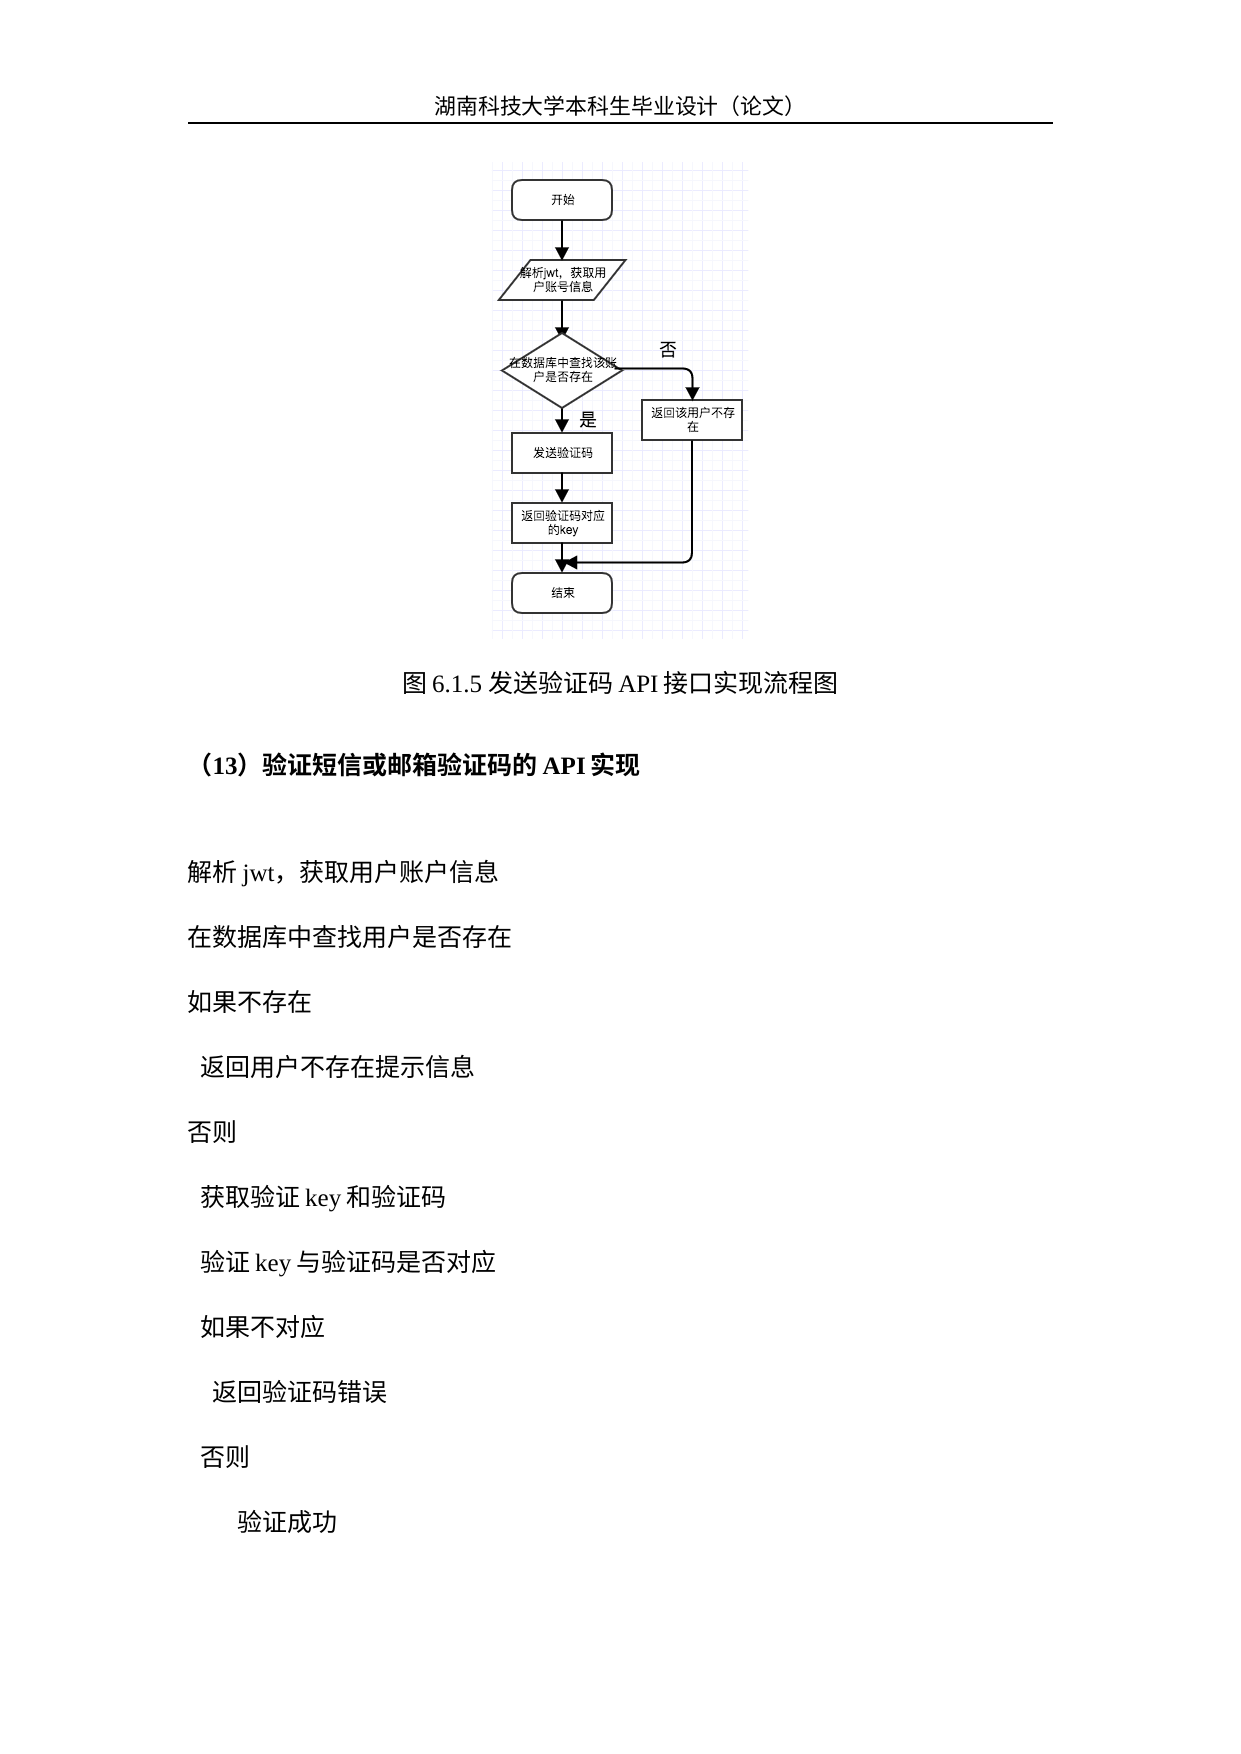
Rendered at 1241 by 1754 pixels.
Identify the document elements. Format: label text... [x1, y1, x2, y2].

text （13）验证短信或邮箱验证码的API实现 [187, 731, 1053, 796]
text 验证key与验证码是否对应 [187, 1228, 1053, 1293]
text 返回验证码错误 [187, 1358, 1053, 1423]
text 如果不对应 [187, 1293, 1053, 1358]
text 图6.1.5 发送验证码API接口实现流程图 [187, 649, 1053, 714]
picture [491, 162, 749, 639]
text 获取验证key和验证码 [187, 1163, 1053, 1228]
text 返回用户不存在提示信息 [187, 1033, 1053, 1098]
text 在数据库中查找用户是否存在 [187, 903, 1053, 968]
text 解析jwt，获取用户账户信息 [187, 838, 1053, 903]
text 验证成功 [187, 1488, 1053, 1553]
text 否则 [187, 1423, 1053, 1488]
text 如果不存在 [187, 968, 1053, 1033]
text 否则 [187, 1098, 1053, 1163]
